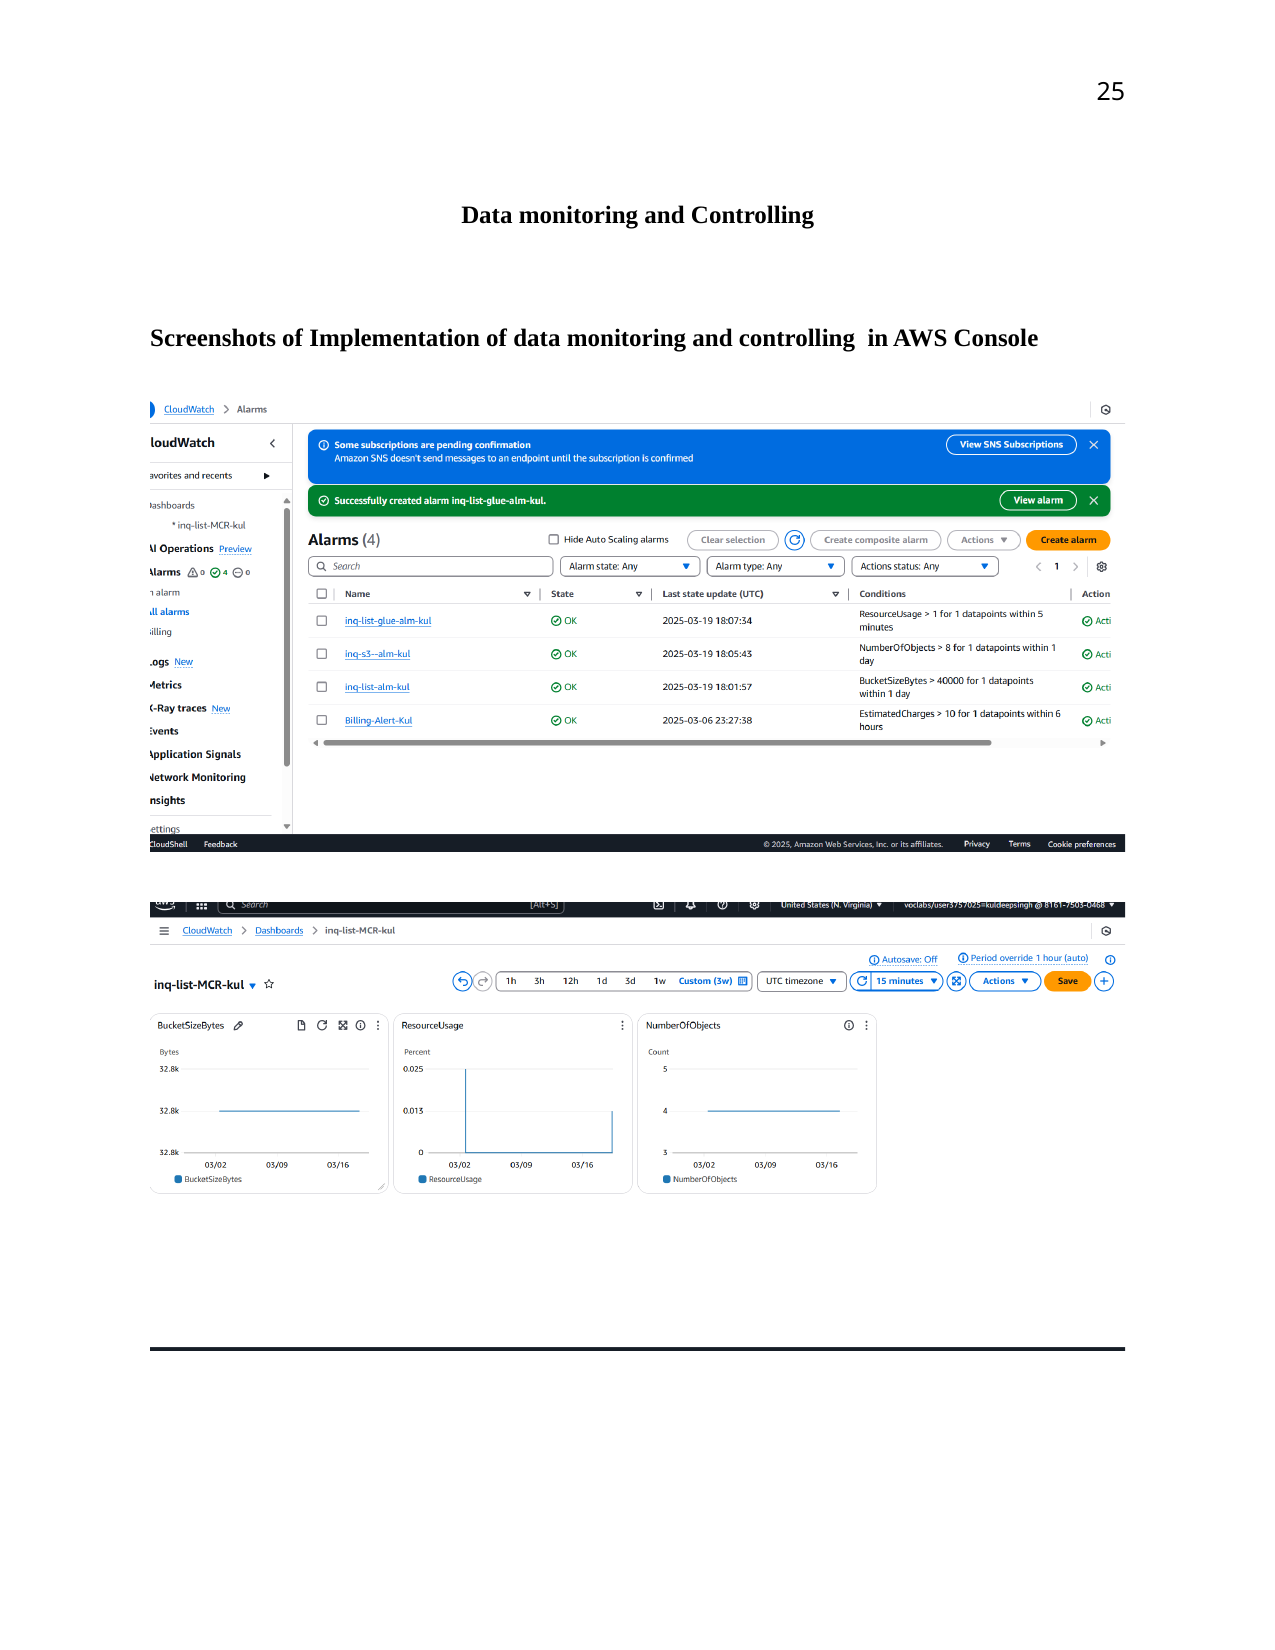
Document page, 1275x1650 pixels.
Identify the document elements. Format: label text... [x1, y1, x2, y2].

text Data monitoring and Controlling [150, 200, 1125, 228]
text Screenshots of Implementation of data monitoring and controlling in AWS Console [150, 323, 1125, 352]
picture [150, 397, 1125, 852]
picture [150, 902, 1125, 1351]
